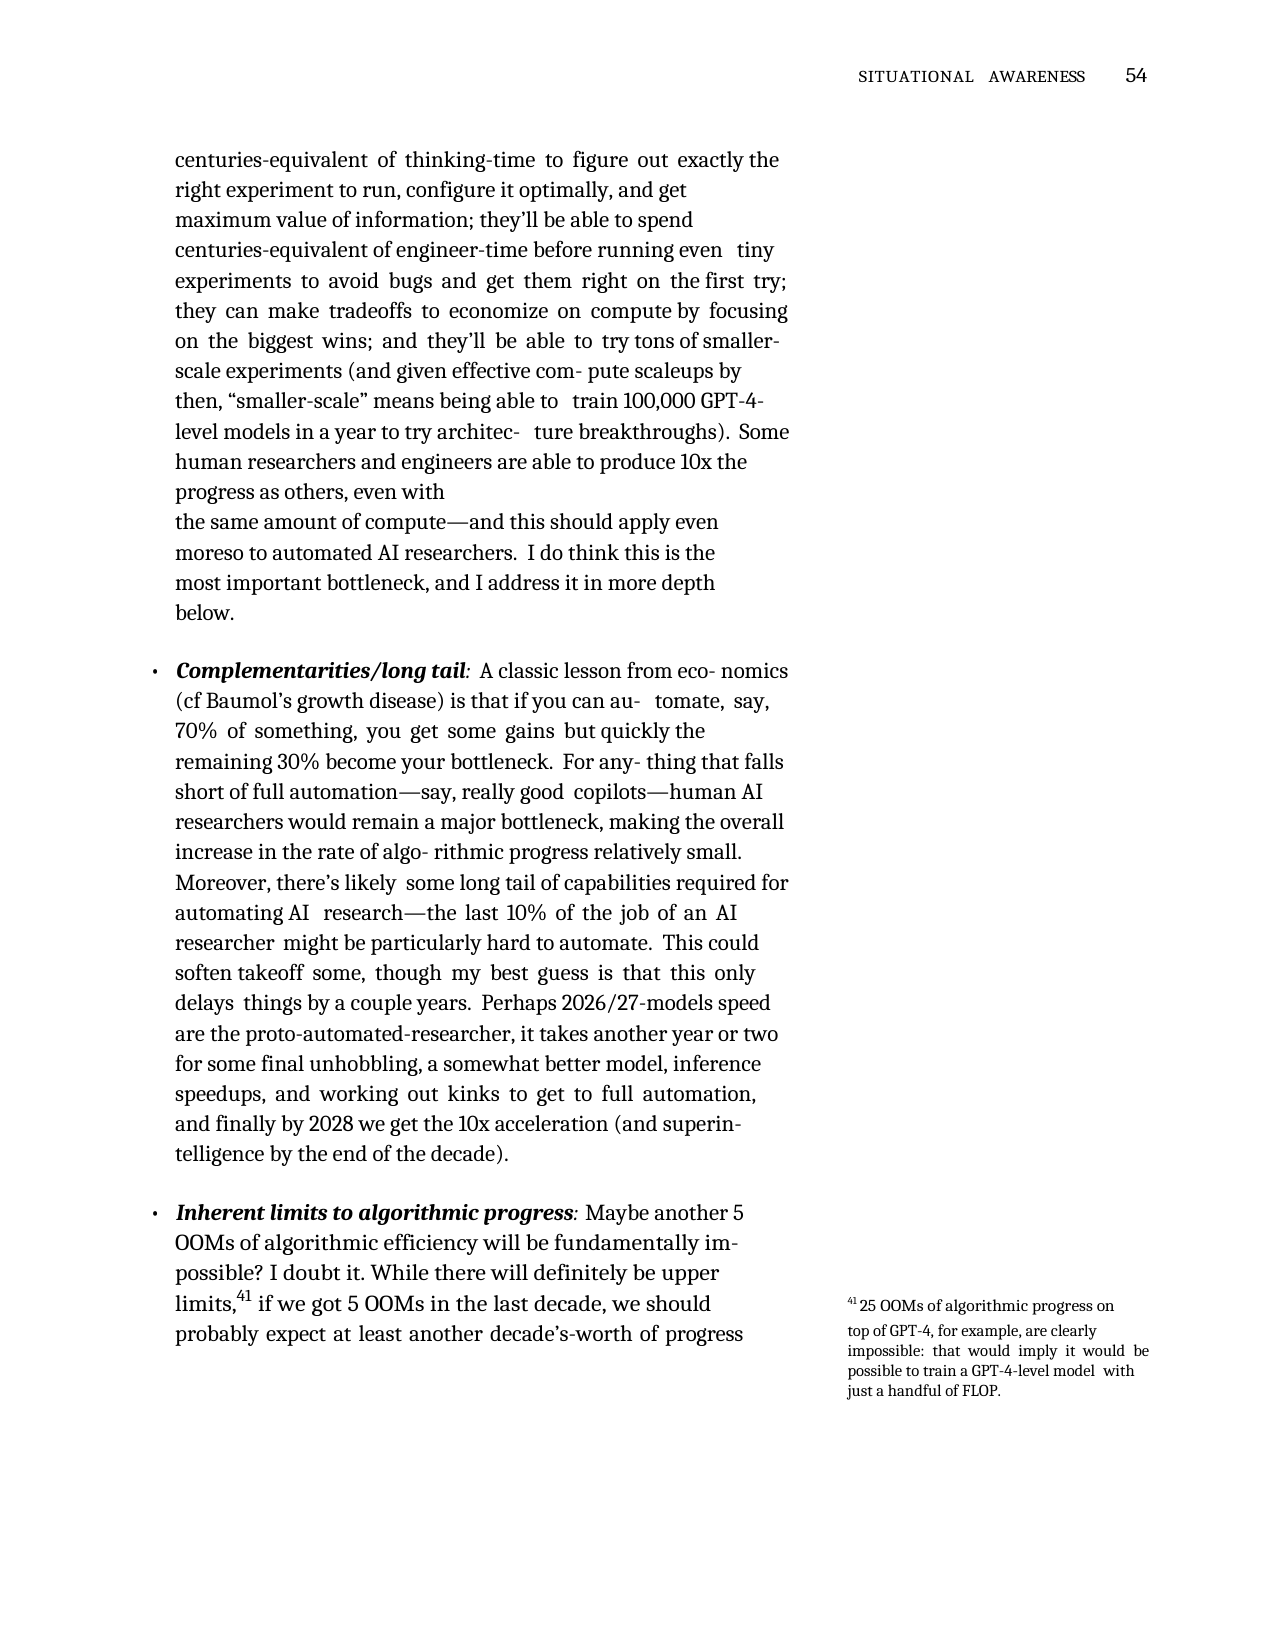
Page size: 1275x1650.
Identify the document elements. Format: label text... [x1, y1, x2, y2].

text centuries-equivalent of thinking-time to figure out exactly the right experiment to run, configure it optimally, and get maximum value of information; they’ll be able to spend centuries-equivalent of engineer-time before running even tiny experiments to avoid bugs and get them right on the first try; they can make tradeoffs to economize on compute by focusing on the biggest wins; and they’ll be able to try tons of smaller-scale experiments (and given effective com- pute scaleups by then, “smaller-scale” means being able to train 100,000 GPT-4-level models in a year to try architec- ture breakthroughs). Some human researchers and engineers are able to produce 10x the progress as others, even with [175, 147, 794, 505]
text probably expect at least another decade’s-worth of progress [175, 1321, 784, 1347]
text top of GPT-4, for example, are clearly impossible: that would imply it would be possible to train a GPT-4-level model with just a handful of FLOP. [847, 1321, 1152, 1401]
text the same amount of compute—and this should apply even moreso to automated AI researchers. I do think this is the most important bottleneck, and I address it in more depth below. [175, 509, 754, 626]
text limits,41 if we got 5 OOMs in the last decade, we should 41 25 OOMs of algorithmic progress on [175, 1290, 1158, 1317]
list Inherent limits to algorithmic progress: Maybe another 5 OOMs of algorithmic efficiency will be fundamentally im- possible? I doubt it. While there will definitely be upper [150, 1199, 765, 1286]
list Complementarities/long tail: A classic lesson from eco- nomics (cf Baumol’s growth disease) is that if you can au- tomate, say, 70% of something, you get some gains but quickly the remaining 30% become your bottleneck. For any- thing that falls short of full automation—say, really good copilots—human AI researchers would remain a major bottleneck, making the overall increase in the rate of algo- rithmic progress relatively small. Moreover, there’s likely some long tail of capabilities required for automating AI research—the last 10% of the job of an AI researcher might be particularly hard to automate. This could soften takeoff some, though my best guess is that this only delays things by a couple years. Perhaps 2026/27-models speed are the proto-automated-researcher, it takes another year or two for some final unhobbling, a somewhat better model, inference speedups, and working out kinks to get to full automation, and finally by 2028 we get the 10x acceleration (and superin- telligence by the end of the decade). [150, 658, 794, 1168]
